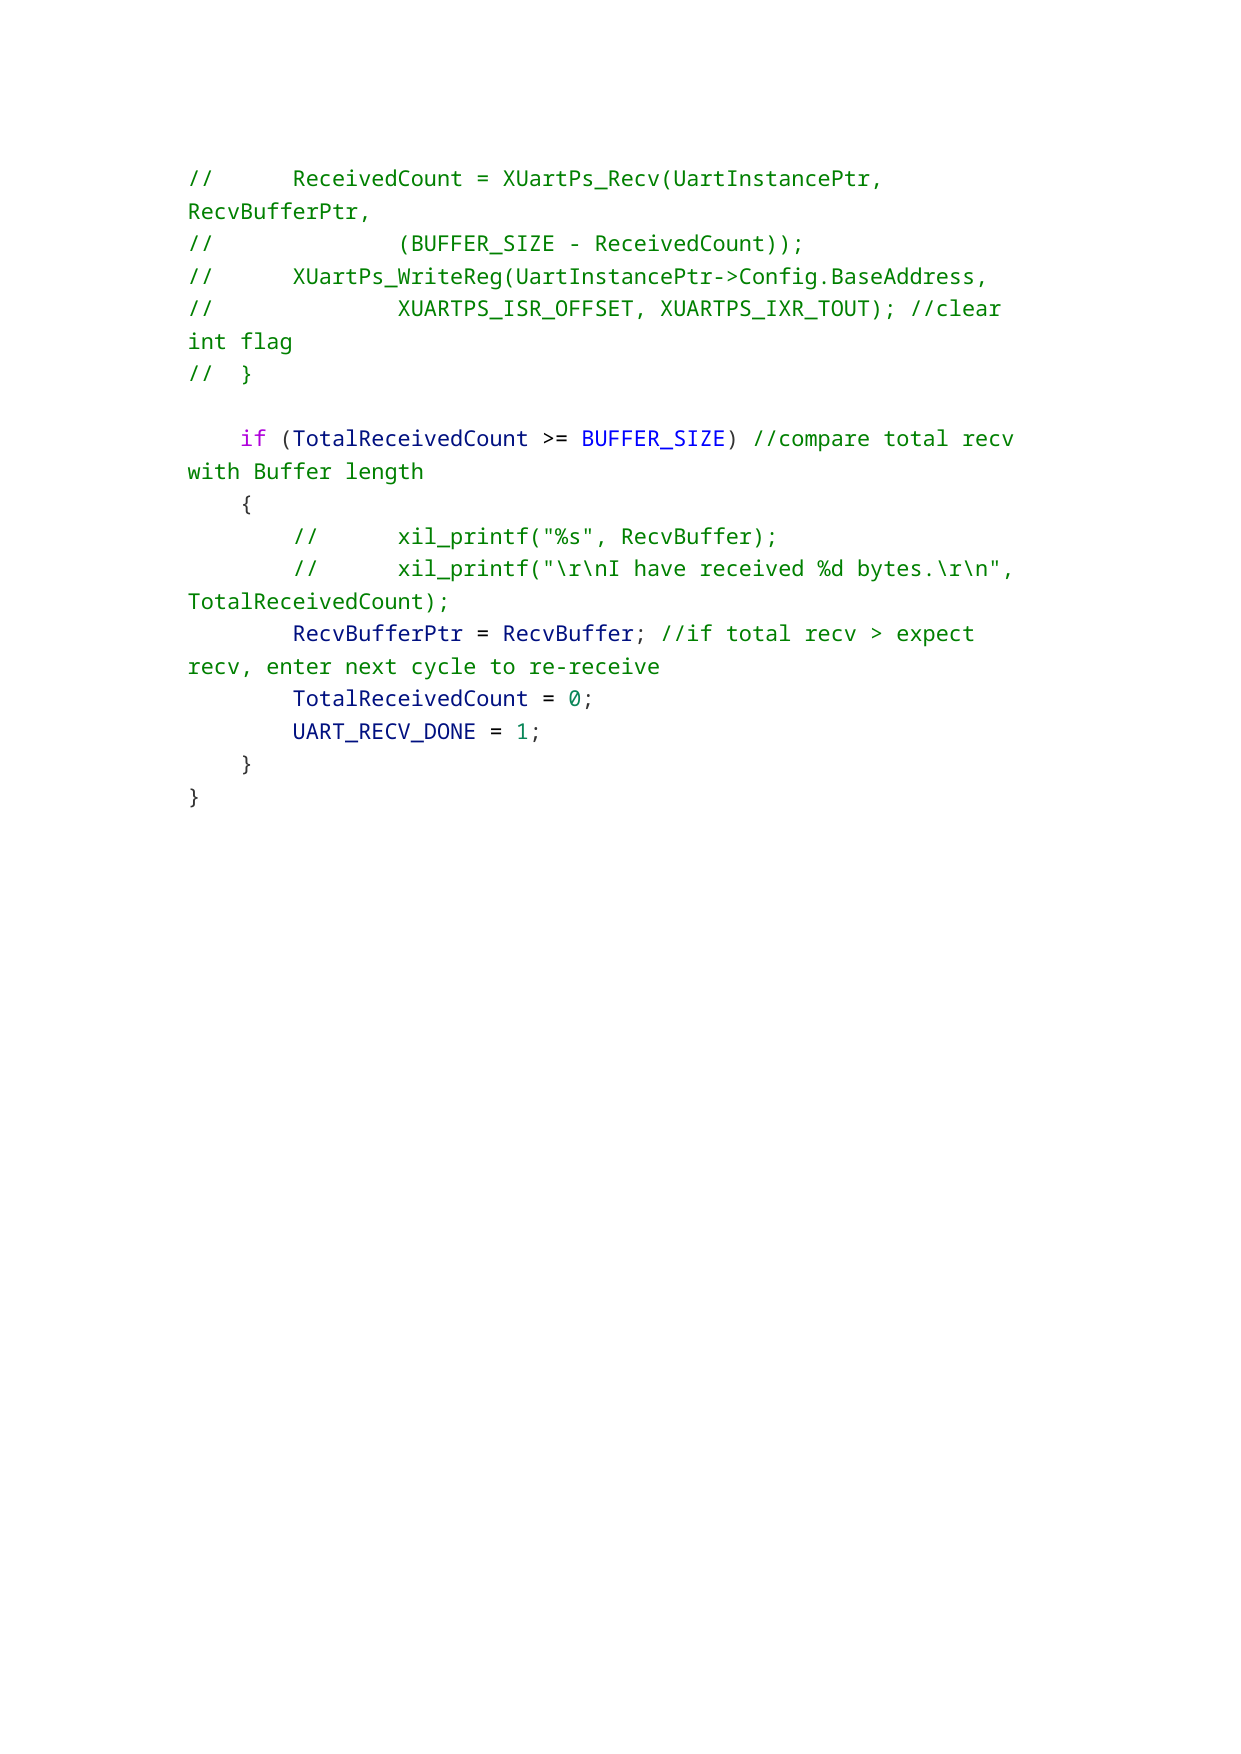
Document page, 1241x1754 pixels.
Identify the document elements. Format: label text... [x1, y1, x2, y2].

text // XUartPs_WriteReg(UartInstancePtr->Config.BaseAddress, [187, 259, 1053, 292]
text } [187, 747, 1053, 779]
text // XUARTPS_ISR_OFFSET, XUARTPS_IXR_TOUT); //clear int flag [187, 292, 1053, 357]
text RecvBufferPtr = RecvBuffer; //if total recv > expect recv, enter next cycle to re-receive [187, 617, 1053, 682]
text // (BUFFER_SIZE - ReceivedCount)); [187, 227, 1053, 259]
text { [187, 487, 1053, 519]
text // } [187, 357, 1053, 389]
text if (TotalReceivedCount >= BUFFER_SIZE) //compare total recv with Buffer length [187, 422, 1053, 487]
text TotalReceivedCount = 0; [187, 682, 1053, 714]
text // xil_printf("%s", RecvBuffer); [187, 519, 1053, 552]
text // ReceivedCount = XUartPs_Recv(UartInstancePtr, RecvBufferPtr, [187, 162, 1053, 227]
text UART_RECV_DONE = 1; [187, 714, 1053, 747]
text } [187, 779, 1053, 812]
text // xil_printf("\r\nI have received %d bytes.\r\n", TotalReceivedCount); [187, 552, 1053, 617]
